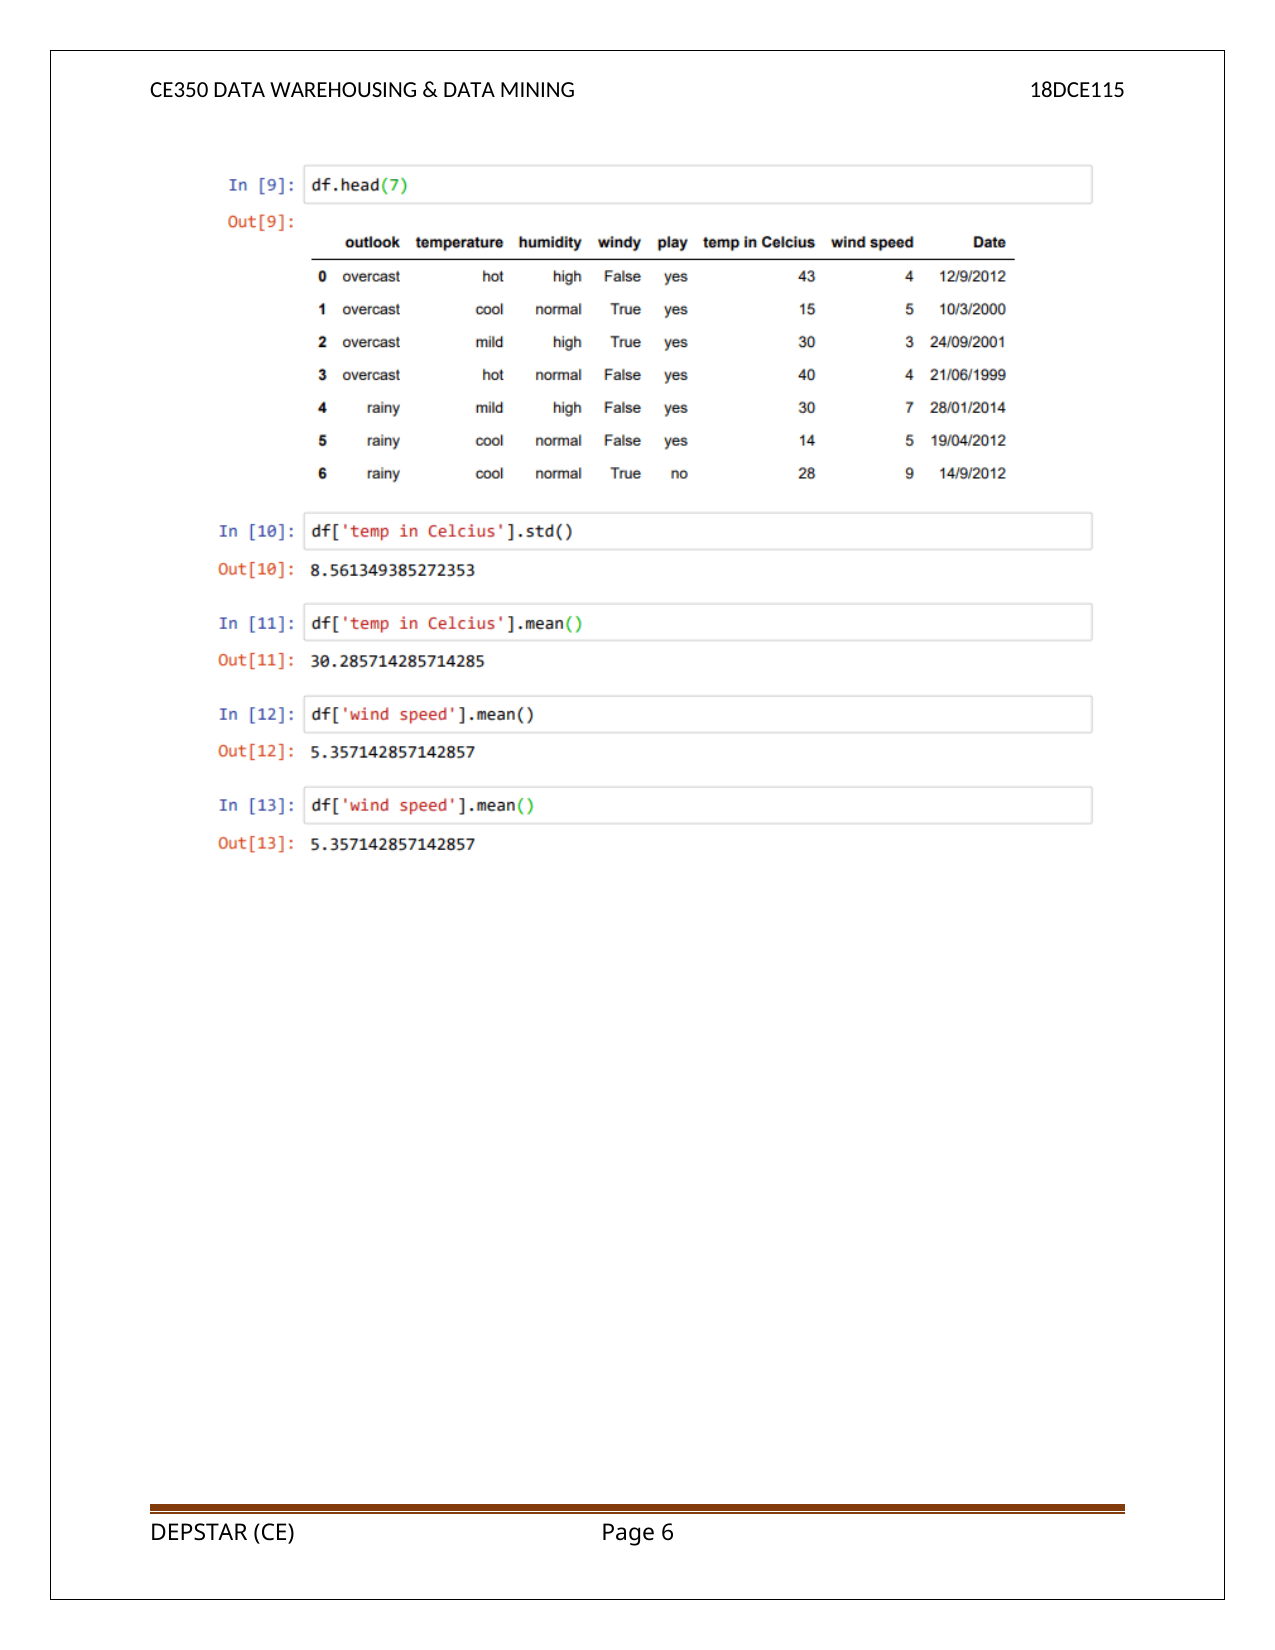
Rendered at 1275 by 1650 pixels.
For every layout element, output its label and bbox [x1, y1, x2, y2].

picture [150, 150, 1125, 898]
